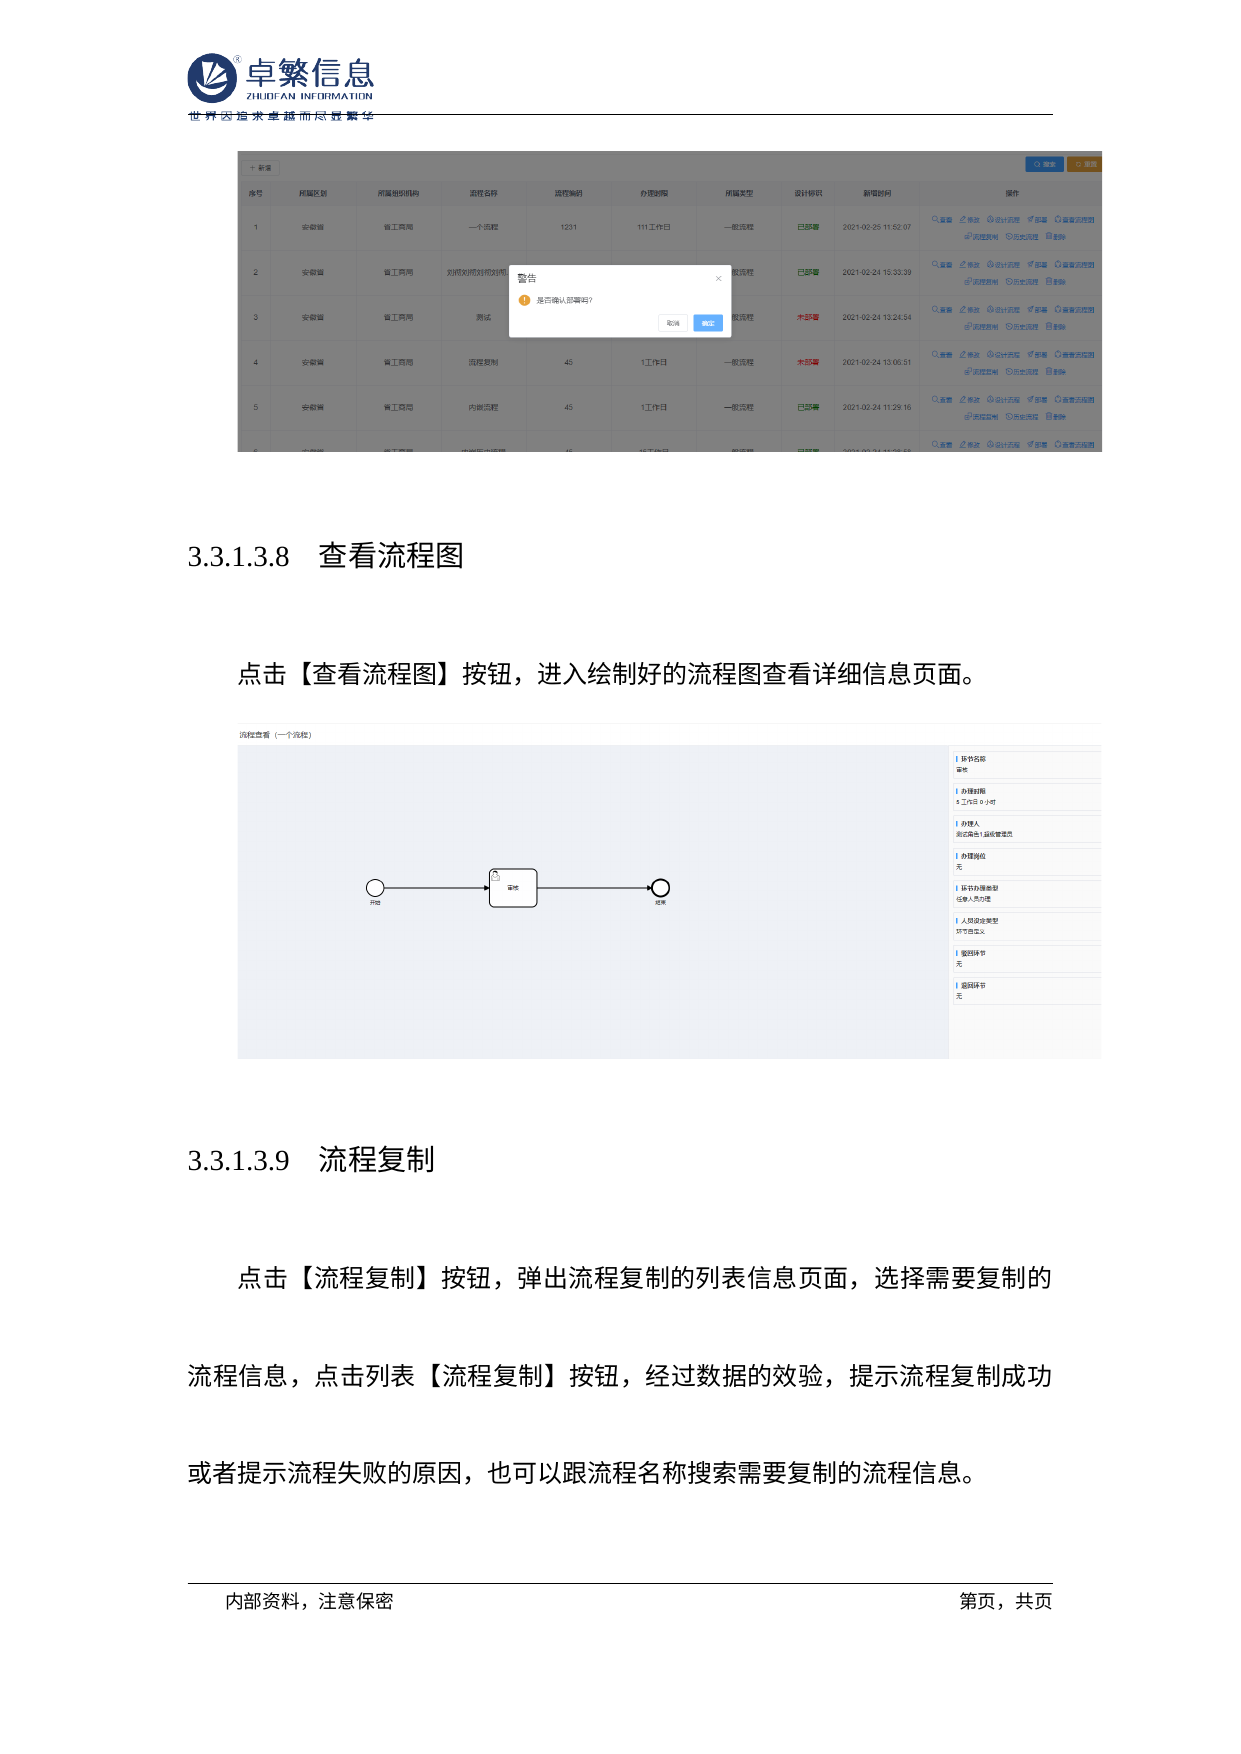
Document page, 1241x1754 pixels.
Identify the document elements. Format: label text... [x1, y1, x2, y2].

picture [237, 151, 1103, 452]
picture [187, 53, 374, 121]
picture [237, 723, 1102, 1059]
subtitle 流程复制 [187, 1125, 1053, 1190]
text 点击【查看流程图】按钮，进入绘制好的流程图查看详细信息页面。 [187, 640, 1053, 705]
subtitle 查看流程图 [187, 521, 1053, 586]
text 点击【流程复制】按钮，弹出流程复制的列表信息页面，选择需要复制的流程信息，点击列表【流程复制】按钮，经过数据的效验，提示流程复制成功或者提示流程失败的原因，也可以跟流程名称搜索需要复制的流程信息。 [187, 1244, 1053, 1504]
